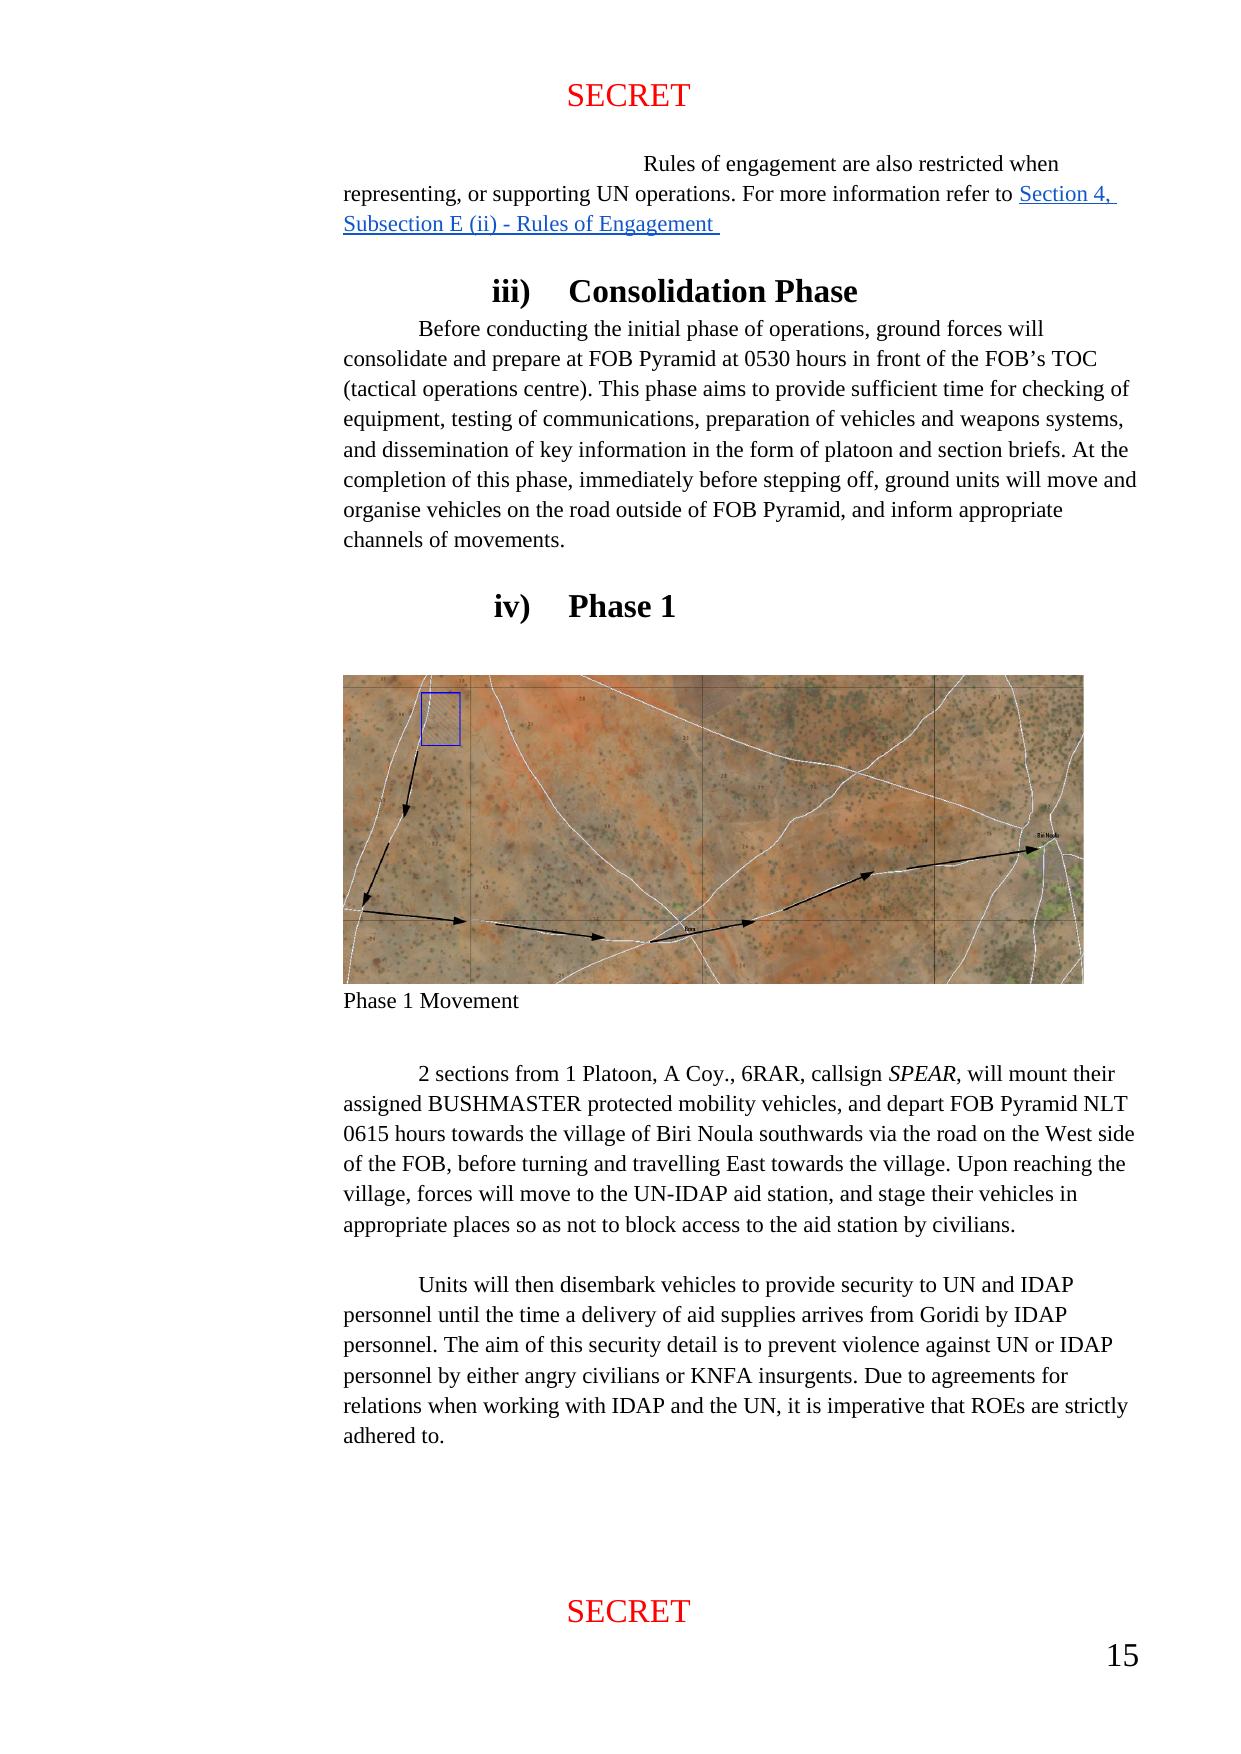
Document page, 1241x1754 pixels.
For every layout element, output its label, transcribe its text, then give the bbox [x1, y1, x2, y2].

text Before conducting the initial phase of operations, ground forces will consolidate and prepare at FOB Pyramid at 0530 hours in front of the FOB’s TOC (tactical operations centre). This phase aims to provide sufficient time for checking of equipment, testing of communications, preparation of vehicles and weapons systems, and dissemination of key information in the form of platoon and section briefs. At the completion of this phase, immediately before stepping off, ground units will move and organise vehicles on the road outside of FOB Pyramid, and inform appropriate channels of movements. [343, 315, 1139, 553]
picture [343, 675, 1084, 984]
subtitle Phase 1 [343, 587, 1139, 625]
text Units will then disembark vehicles to provide security to UN and IDAP personnel until the time a delivery of aid supplies arrives from Goridi by IDAP personnel. The aim of this security detail is to prevent violence against UN or IDAP personnel by either angry civilians or KNFA insurgents. Due to agreements for relations when working with IDAP and the UN, it is imperative that ROEs are strictly adhered to. [343, 1271, 1139, 1448]
subtitle Consolidation Phase [343, 271, 1139, 309]
text Rules of engagement are also restricted when representing, or supporting UN operations. For more information refer to Section 4, Subsection E (ii) - Rules of Engagement [343, 150, 1139, 237]
text 2 sections from 1 Platoon, A Coy., 6RAR, callsign SPEAR, will mount their assigned BUSHMASTER protected mobility vehicles, and depart FOB Pyramid NLT 0615 hours towards the village of Biri Noula southwards via the road on the West side of the FOB, before turning and travelling East towards the village. Upon reaching the village, forces will move to the UN-IDAP aid station, and stage their vehicles in appropriate places so as not to block access to the aid station by civilians. [343, 1059, 1139, 1237]
